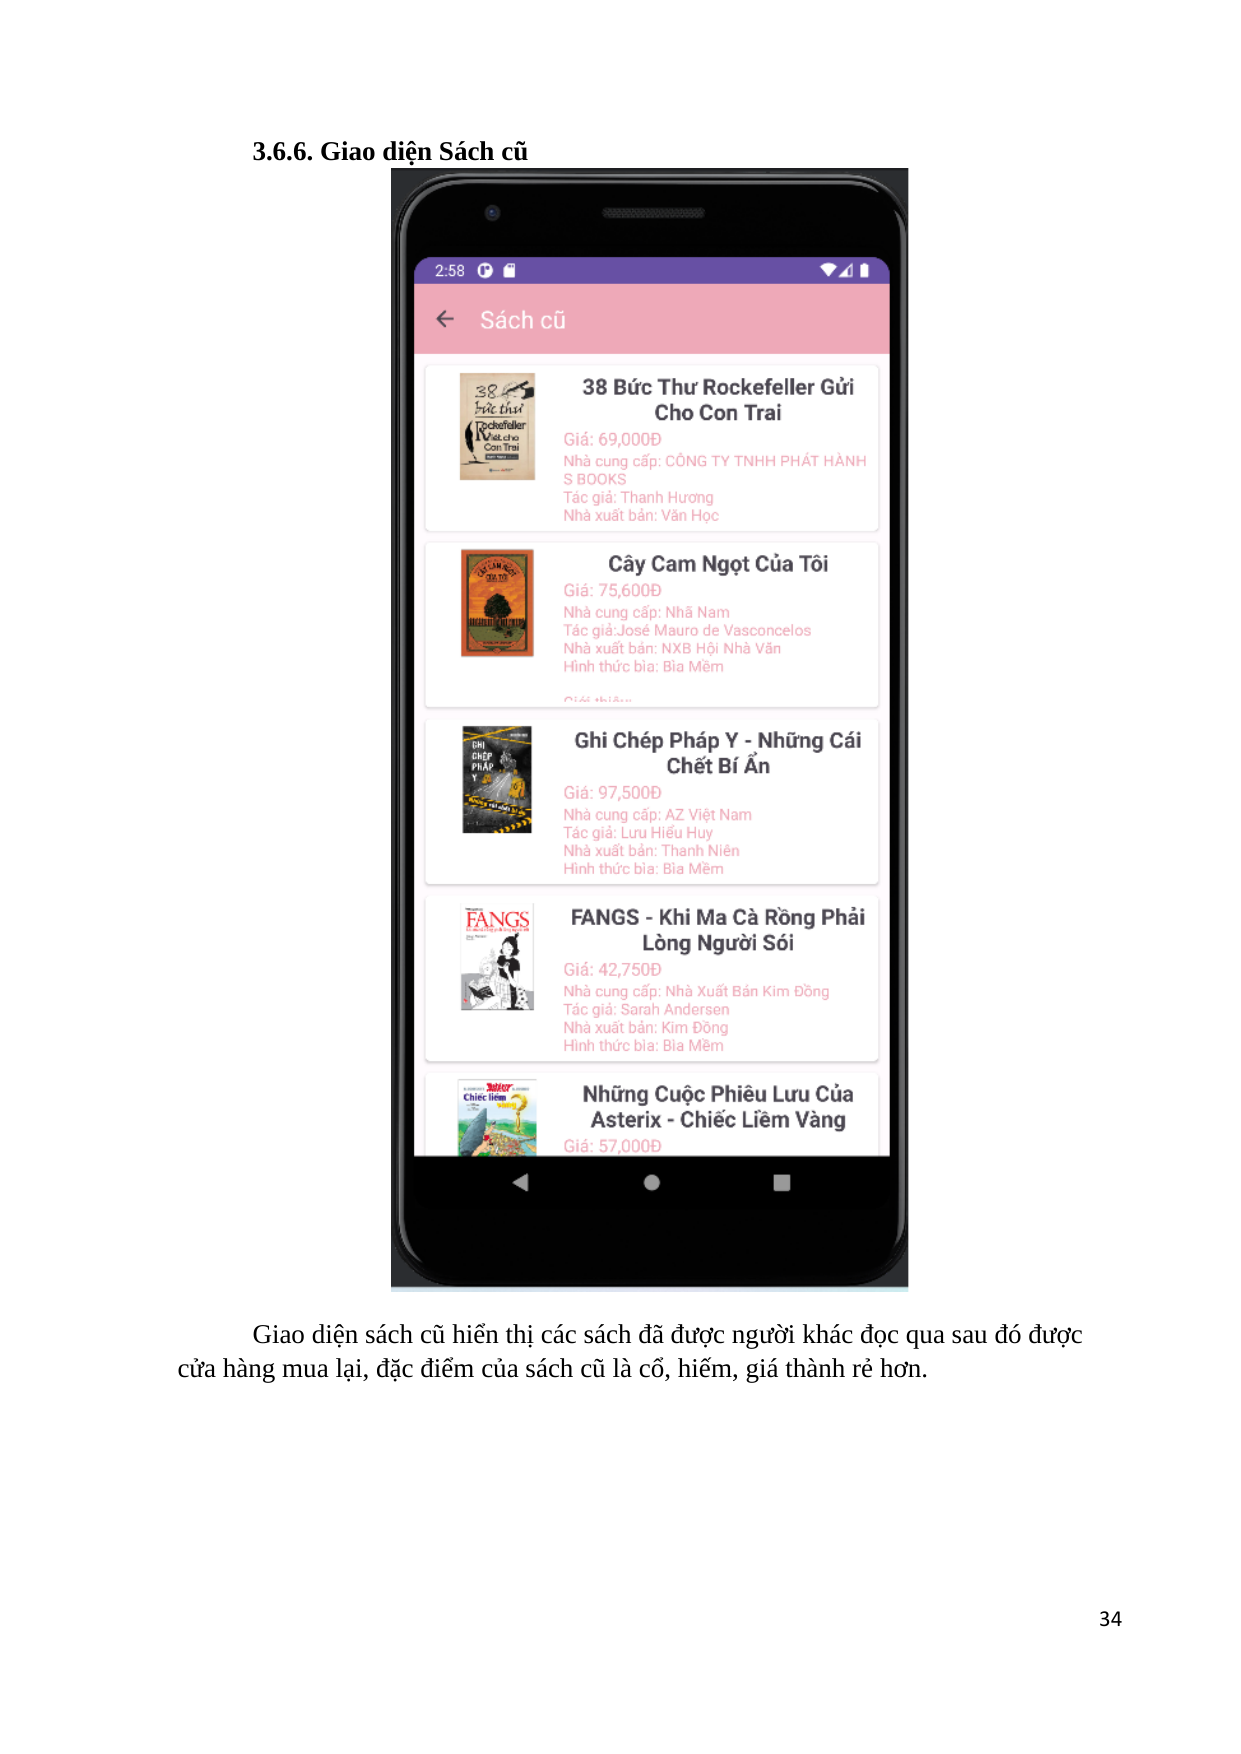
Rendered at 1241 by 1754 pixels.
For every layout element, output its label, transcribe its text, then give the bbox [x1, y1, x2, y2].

text Giao diện sách cũ hiển thị các sách đã được người khác đọc qua sau đó được cửa hàng mua lại, đặc điểm của sách cũ là cổ, hiếm, giá thành rẻ hơn. [177, 1319, 1122, 1383]
subtitle 3.6.6. Giao diện Sách cũ [177, 135, 1122, 166]
picture [391, 168, 909, 1292]
